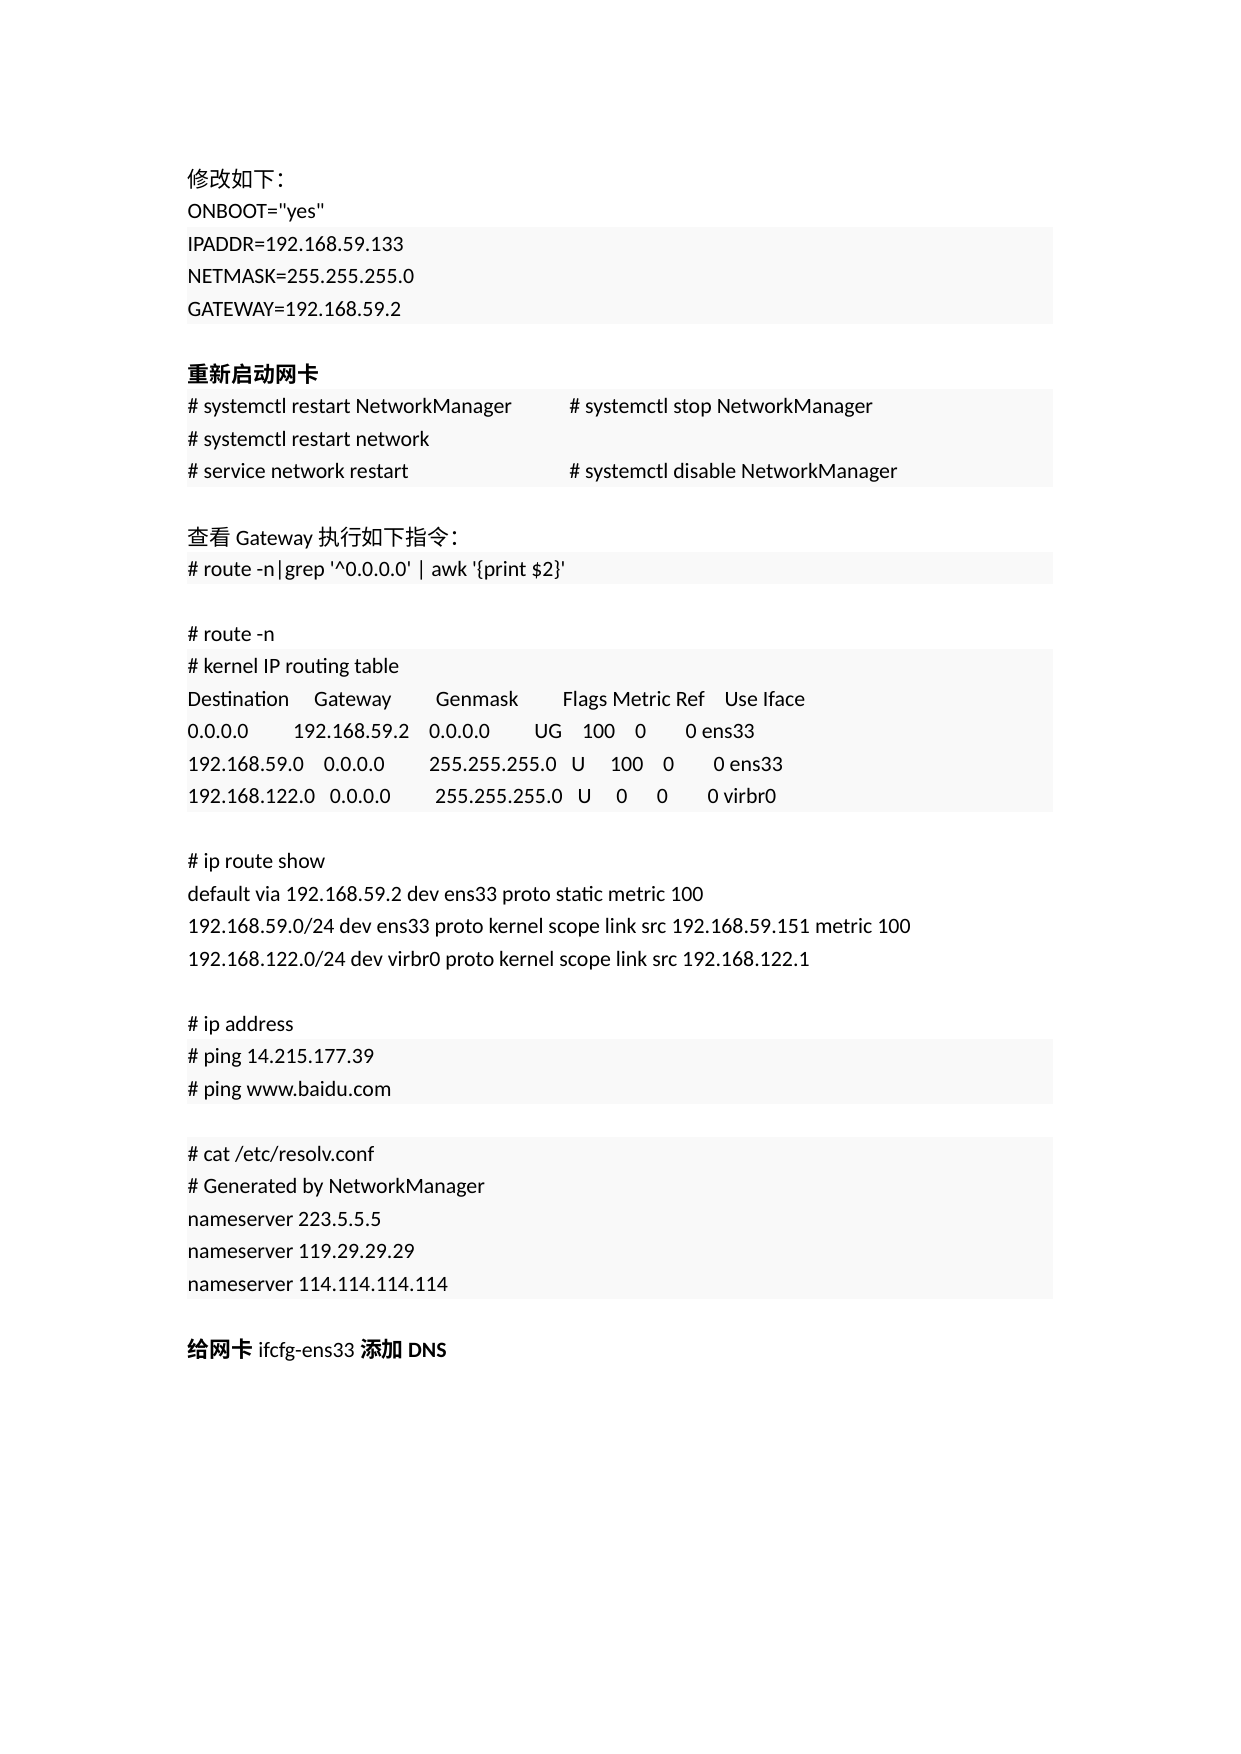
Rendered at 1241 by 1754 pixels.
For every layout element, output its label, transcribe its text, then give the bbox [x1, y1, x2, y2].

text nameserver 114.114.114.114 [187, 1267, 1053, 1299]
text # ping www.baidu.com [187, 1072, 1053, 1104]
text nameserver 119.29.29.29 [187, 1234, 1053, 1267]
list 查看Gateway 执行如下指令： [187, 519, 1053, 552]
text default via 192.168.59.2 dev ens33 proto static metric 100 [187, 877, 1053, 909]
text # route -n|grep '^0.0.0.0' | awk '{print $2}' [187, 552, 1053, 584]
text # Generated by NetworkManager [187, 1169, 1053, 1202]
text # systemctl restart NetworkManager # systemctl stop NetworkManager [187, 389, 1053, 422]
text Destination Gateway Genmask Flags Metric Ref Use Iface [187, 682, 1053, 714]
text # service network restart # systemctl disable NetworkManager [187, 454, 1053, 487]
text 0.0.0.0 192.168.59.2 0.0.0.0 UG 100 0 0 ens33 [187, 714, 1053, 747]
text 重新启动网卡 [187, 357, 1053, 389]
text 给网卡 ifcfg-ens33 添加DNS [187, 1332, 1053, 1364]
text GATEWAY=192.168.59.2 [187, 292, 1053, 324]
text IPADDR=192.168.59.133 [187, 227, 1053, 259]
text 192.168.122.0/24 dev virbr0 proto kernel scope link src 192.168.122.1 [187, 942, 1053, 974]
text # ping 14.215.177.39 [187, 1039, 1053, 1072]
list ONBOOT="yes" [187, 194, 1053, 227]
text # systemctl restart network [187, 422, 1053, 454]
text # ip address [187, 1007, 1053, 1039]
text nameserver 223.5.5.5 [187, 1202, 1053, 1234]
list # route -n [187, 617, 1053, 649]
text NETMASK=255.255.255.0 [187, 259, 1053, 292]
text 192.168.122.0 0.0.0.0 255.255.255.0 U 0 0 0 virbr0 [187, 779, 1053, 812]
text # ip route show [187, 844, 1053, 877]
text # kernel IP routing table [187, 649, 1053, 682]
list 修改如下： [187, 162, 1053, 194]
text 192.168.59.0/24 dev ens33 proto kernel scope link src 192.168.59.151 metric 100 [187, 909, 1053, 942]
text 192.168.59.0 0.0.0.0 255.255.255.0 U 100 0 0 ens33 [187, 747, 1053, 779]
text # cat /etc/resolv.conf [187, 1137, 1053, 1169]
